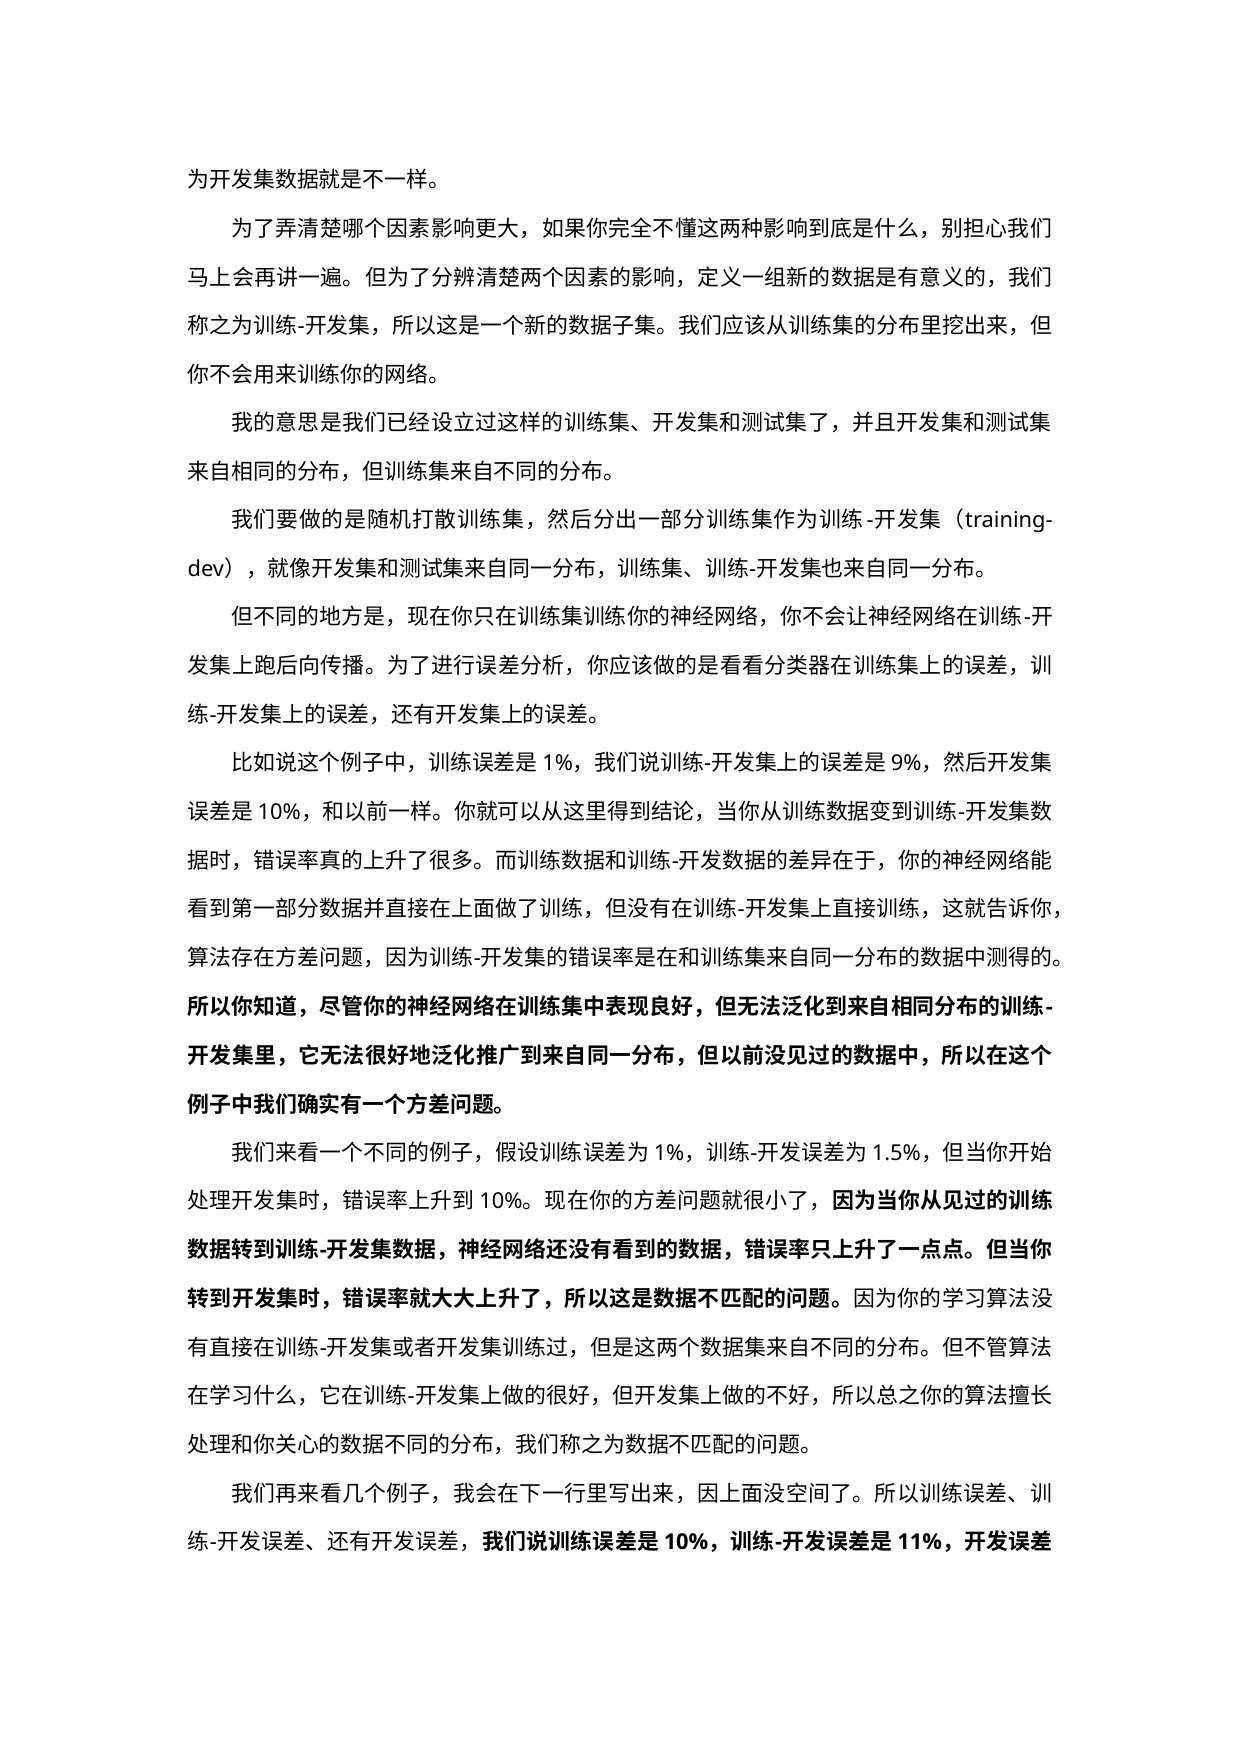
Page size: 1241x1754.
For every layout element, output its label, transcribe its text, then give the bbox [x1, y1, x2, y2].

text 我们要做的是随机打散训练集，然后分出一部分训练集作为训练-开发集（training-dev），就像开发集和测试集来自同一分布，训练集、训练-开发集也来自同一分布。 [187, 502, 1053, 583]
text 我们来看一个不同的例子，假设训练误差为1%，训练-开发误差为1.5%，但当你开始处理开发集时，错误率上升到10%。现在你的方差问题就很小了，因为当你从见过的训练数据转到训练-开发集数据，神经网络还没有看到的数据，错误率只上升了一点点。但当你转到开发集时，错误率就大大上升了，所以这是数据不匹配的问题。因为你的学习算法没有直接在训练-开发集或者开发集训练过，但是这两个数据集来自不同的分布。但不管算法在学习什么，它在训练-开发集上做的很好，但开发集上做的不好，所以总之你的算法擅长处理和你关心的数据不同的分布，我们称之为数据不匹配的问题。 [187, 1134, 1053, 1459]
text 我的意思是我们已经设立过这样的训练集、开发集和测试集了，并且开发集和测试集来自相同的分布，但训练集来自不同的分布。 [187, 405, 1053, 486]
text 但不同的地方是，现在你只在训练集训练你的神经网络，你不会让神经网络在训练-开发集上跑后向传播。为了进行误差分析，你应该做的是看看分类器在训练集上的误差，训练-开发集上的误差，还有开发集上的误差。 [187, 599, 1053, 729]
text 比如说这个例子中，训练误差是1%，我们说训练-开发集上的误差是9%，然后开发集误差是10%，和以前一样。你就可以从这里得到结论，当你从训练数据变到训练-开发集数据时，错误率真的上升了很多。而训练数据和训练-开发数据的差异在于，你的神经网络能看到第一部分数据并直接在上面做了训练，但没有在训练-开发集上直接训练，这就告诉你，算法存在方差问题，因为训练-开发集的错误率是在和训练集来自同一分布的数据中测得的。所以你知道，尽管你的神经网络在训练集中表现良好，但无法泛化到来自相同分布的训练-开发集里，它无法很好地泛化推广到来自同一分布，但以前没见过的数据中，所以在这个例子中我们确实有一个方差问题。 [187, 745, 1053, 1119]
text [187, 1475, 1053, 1557]
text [187, 162, 1053, 194]
text 为了弄清楚哪个因素影响更大，如果你完全不懂这两种影响到底是什么，别担心我们马上会再讲一遍。但为了分辨清楚两个因素的影响，定义一组新的数据是有意义的，我们称之为训练-开发集，所以这是一个新的数据子集。我们应该从训练集的分布里挖出来，但你不会用来训练你的网络。 [187, 210, 1053, 389]
